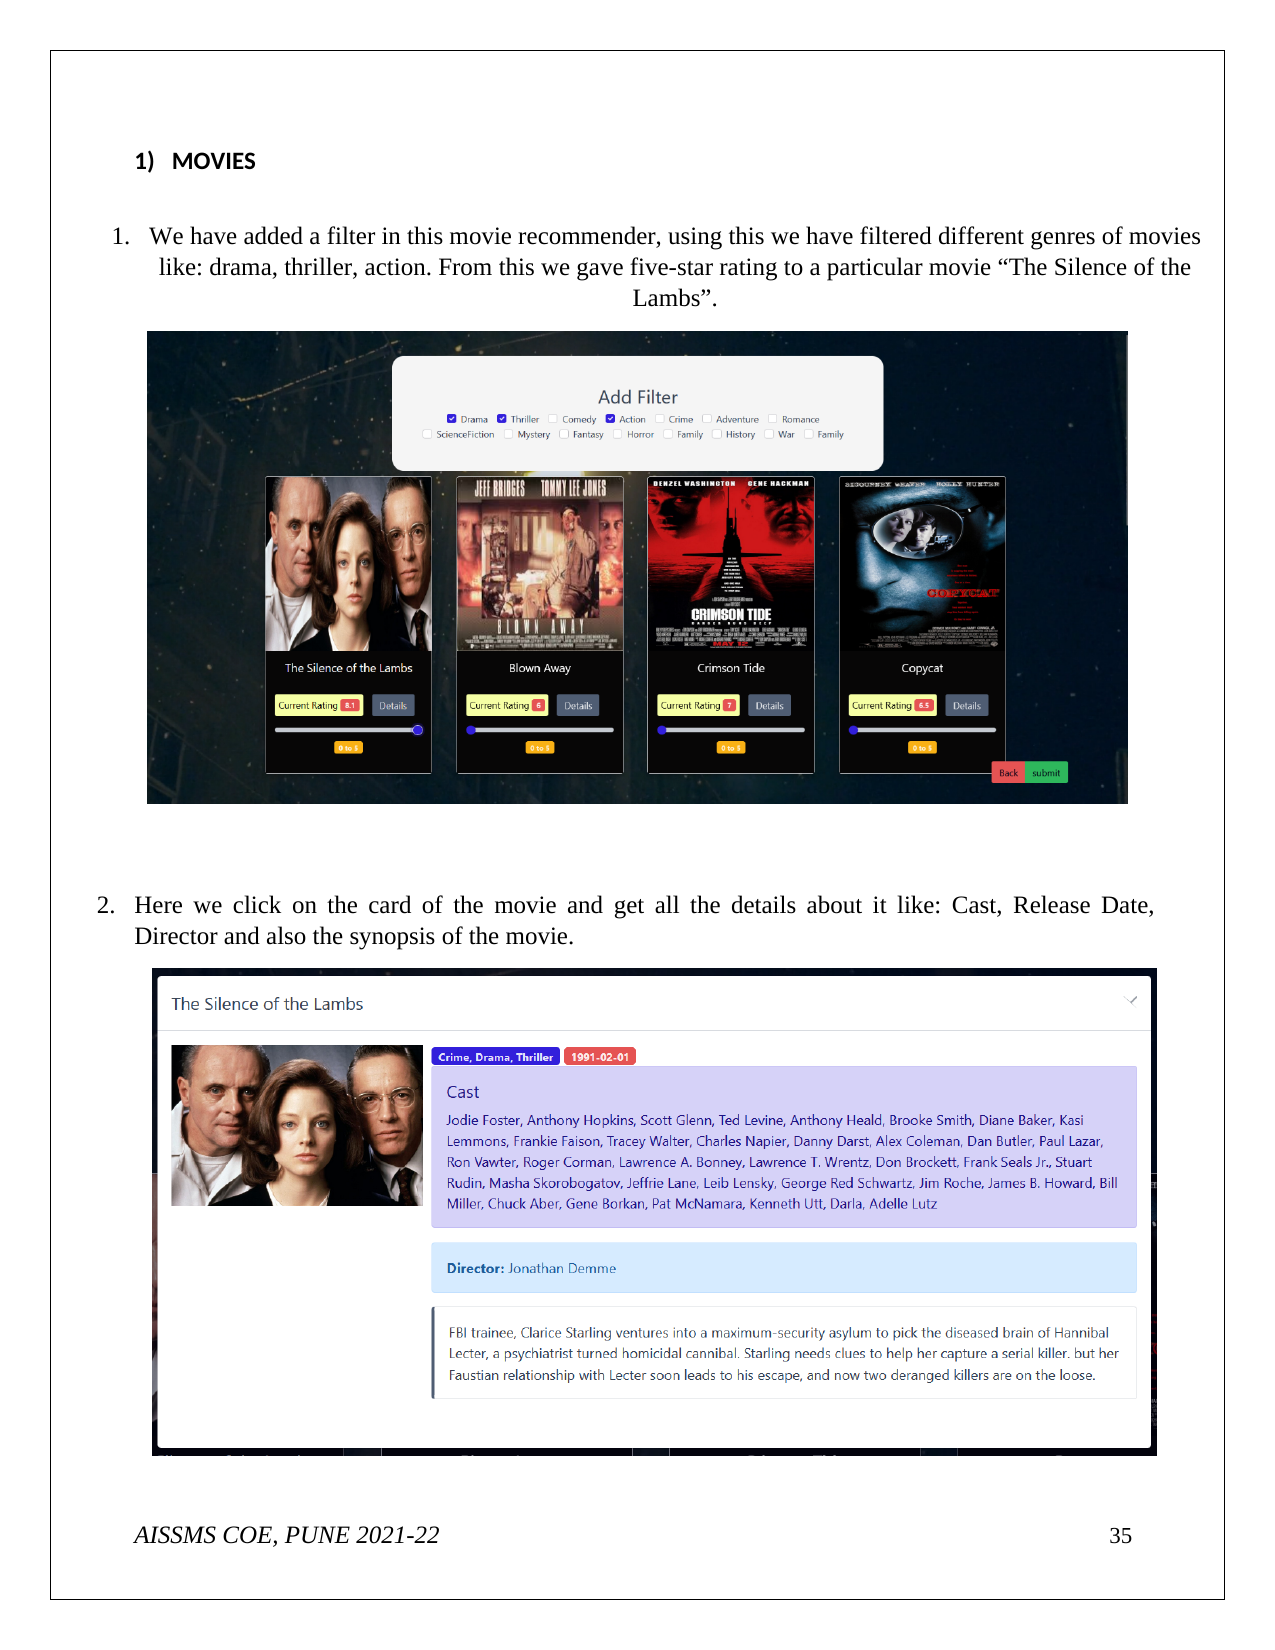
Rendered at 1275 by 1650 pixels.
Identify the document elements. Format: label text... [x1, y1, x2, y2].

picture [147, 331, 1128, 804]
list We have added a filter in this movie recommender, using this we have filtered different genres of movies like: drama, thriller, action. From this we gave five-star rating to a particular movie “The Silence of the Lambs”. [97, 221, 1216, 312]
picture [152, 968, 1157, 1456]
list MOVIES [134, 145, 1216, 176]
list Here we click on the card of the movie and get all the details about it like: Cast, Release Date, Director and also the synopsis of the movie. [97, 890, 1157, 949]
